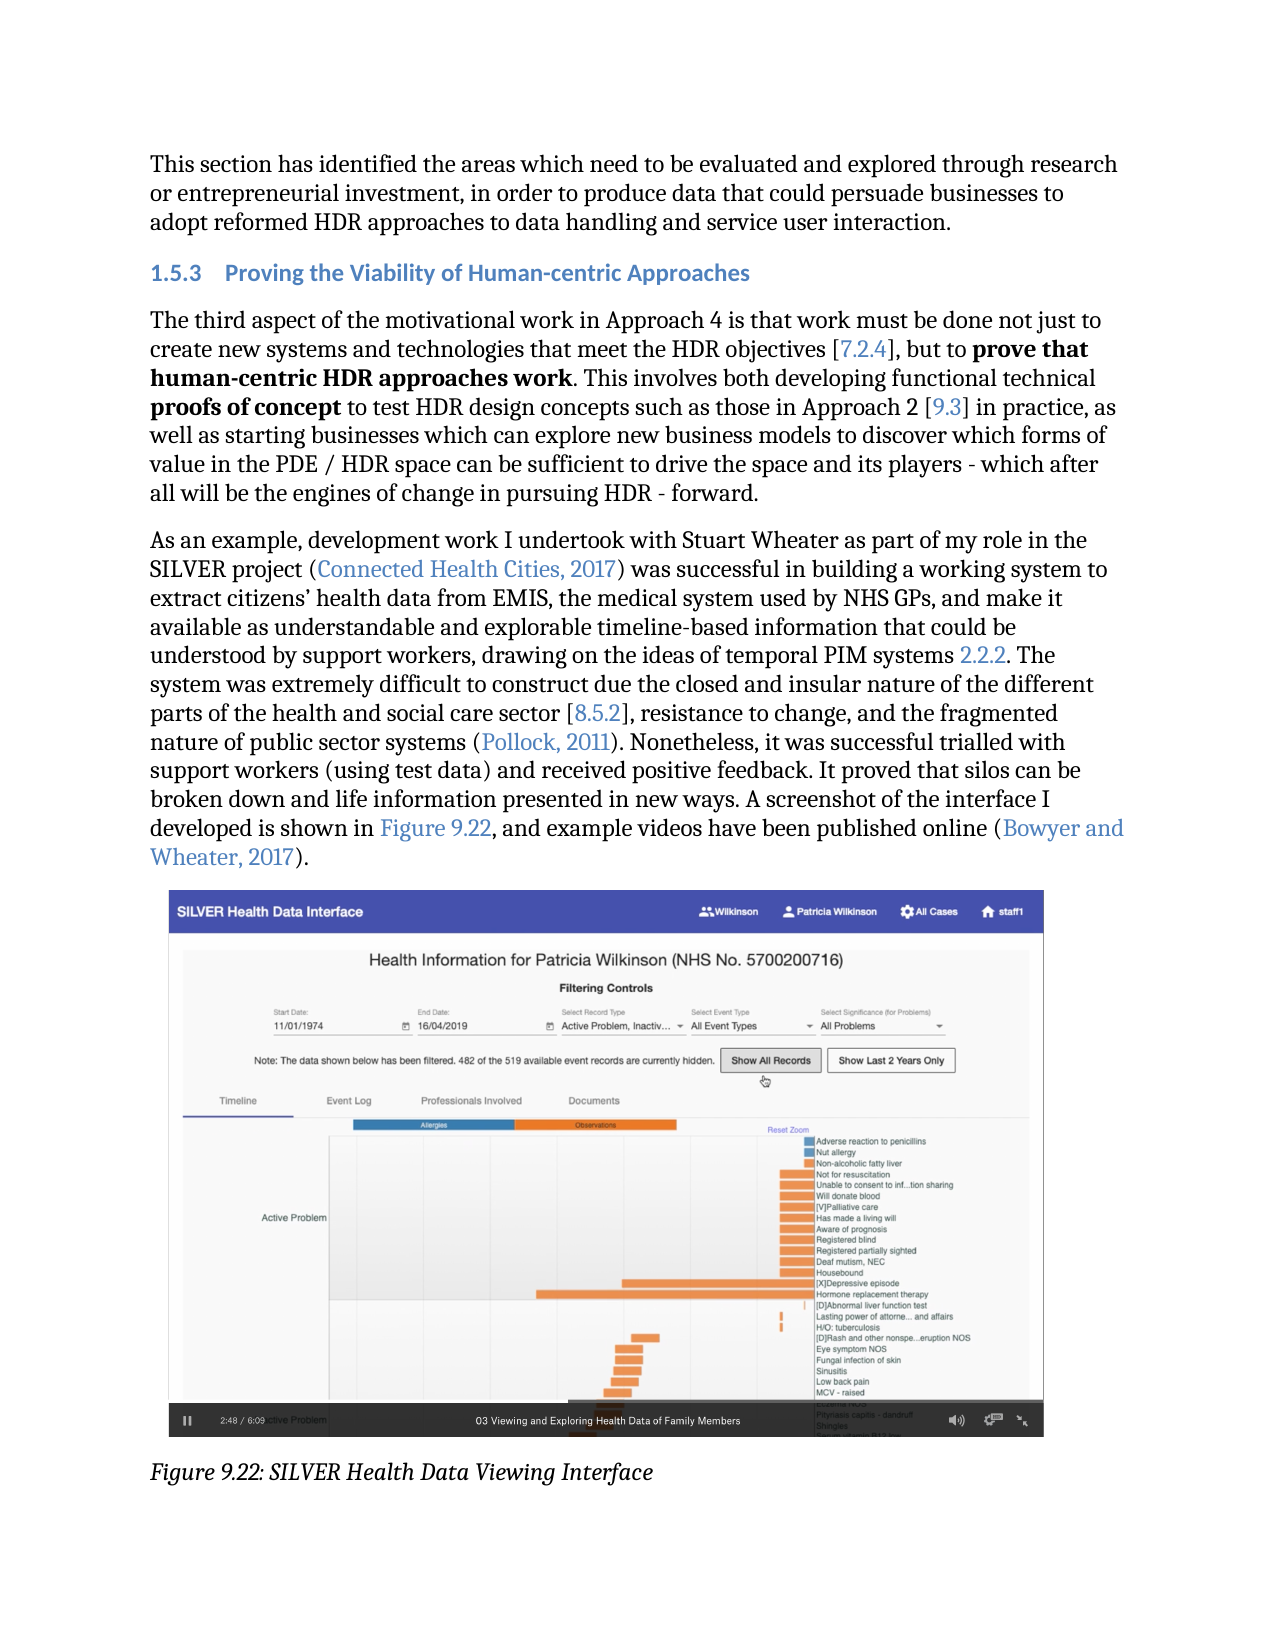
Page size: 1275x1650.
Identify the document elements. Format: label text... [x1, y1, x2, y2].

text The third aspect of the motivational work in Approach 4 is that work must be done not just to create new systems and technologies that meet the HDR objectives [7.2.4], but to prove that human-centric HDR approaches work. This involves both developing functional technical proofs of concept to test HDR design concepts such as those in Approach 2 [9.3] in practice, as well as starting businesses which can explore new business models to discover which forms of value in the PDE / HDR space can be sufficient to drive the space and its players - which after all will be the engines of change in pursuing HDR - forward. [150, 306, 1125, 508]
text Figure 9.22: SILVER Health Data Viewing Interface [150, 1458, 1125, 1487]
picture [168, 890, 1044, 1437]
text This section has identified the areas which need to be evaluated and explored through research or entrepreneurial investment, in order to produce data that could persuade businesses to adopt reformed HDR approaches to data handling and service user interaction. [150, 150, 1125, 236]
text As an example, development work I undertook with Stuart Wheater as part of my role in the SILVER project (Connected Health Cities, 2017) was successful in building a working system to extract citizens’ health data from EMIS, the medical system used by NHS GPs, and make it available as understandable and explorable timeline-based information that could be understood by support workers, drawing on the ideas of temporal PIM systems 2.2.2. The system was extremely difficult to construct due the closed and insular nature of the different parts of the health and social care sector [8.5.2], resistance to change, and the fragmented nature of public sector systems (Pollock, 2011). Nonetheless, it was successful trialled with support workers (using test data) and received positive feedback. It proved that silos can be broken down and life information presented in new ways. A screenshot of the interface I developed is shown in Figure 9.22, and example videos have been published online (Bowyer and Wheater, 2017). [150, 526, 1125, 871]
subtitle 1.5.3 Proving the Viability of Human-centric Approaches [150, 257, 1125, 288]
